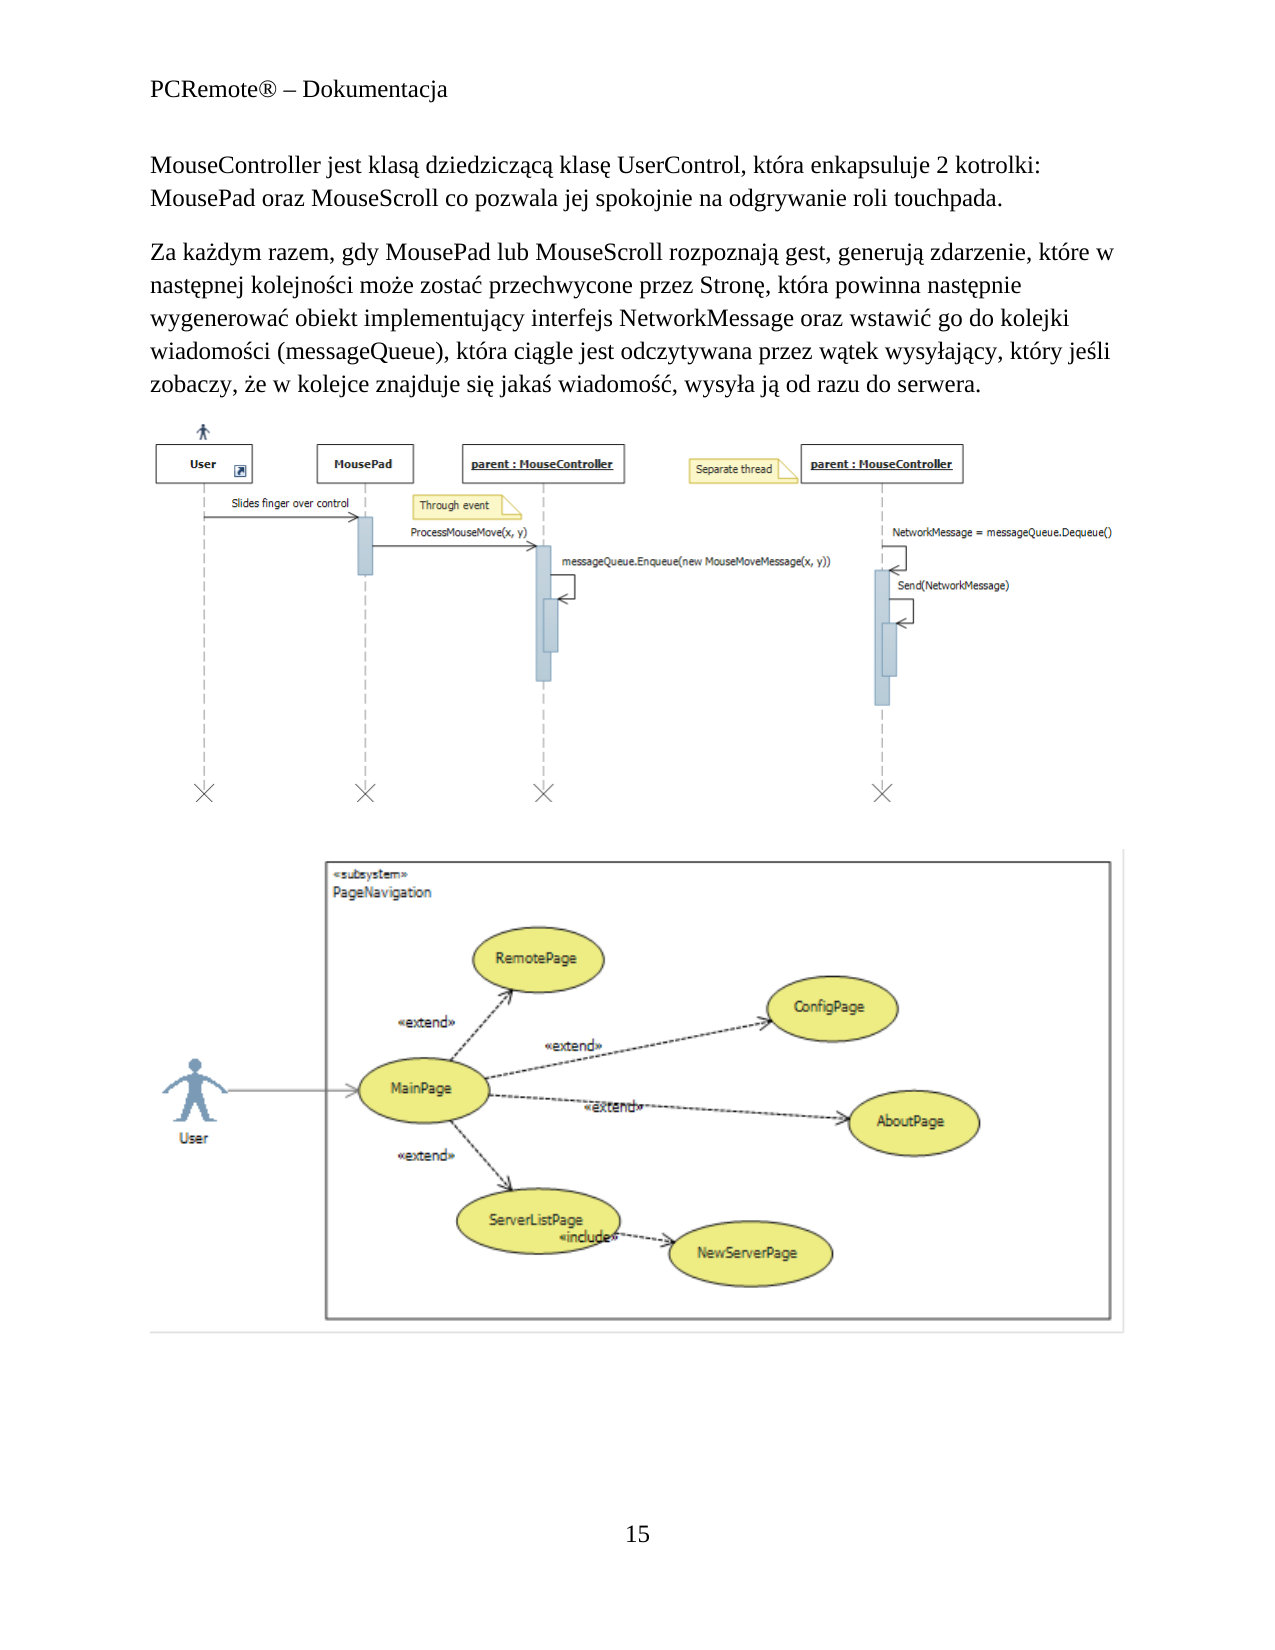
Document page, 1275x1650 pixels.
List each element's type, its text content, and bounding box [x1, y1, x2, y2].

picture [150, 422, 1125, 825]
text MouseController jest klasą dziedziczącą klasę UserControl, która enkapsuluje 2 kotrolki: MousePad oraz MouseScroll co pozwala jej spokojnie na odgrywanie roli touchpada. [150, 150, 1125, 212]
picture [150, 849, 1125, 1335]
text Za każdym razem, gdy MousePad lub MouseScroll rozpoznają gest, generują zdarzenie, które w następnej kolejności może zostać przechwycone przez Stronę, która powinna następnie wygenerować obiekt implementujący interfejs NetworkMessage oraz wstawić go do kolejki wiadomości (messageQueue), która ciągle jest odczytywana przez wątek wysyłający, który jeśli zobaczy, że w kolejce znajduje się jakaś wiadomość, wysyła ją od razu do serwera. [150, 237, 1125, 398]
